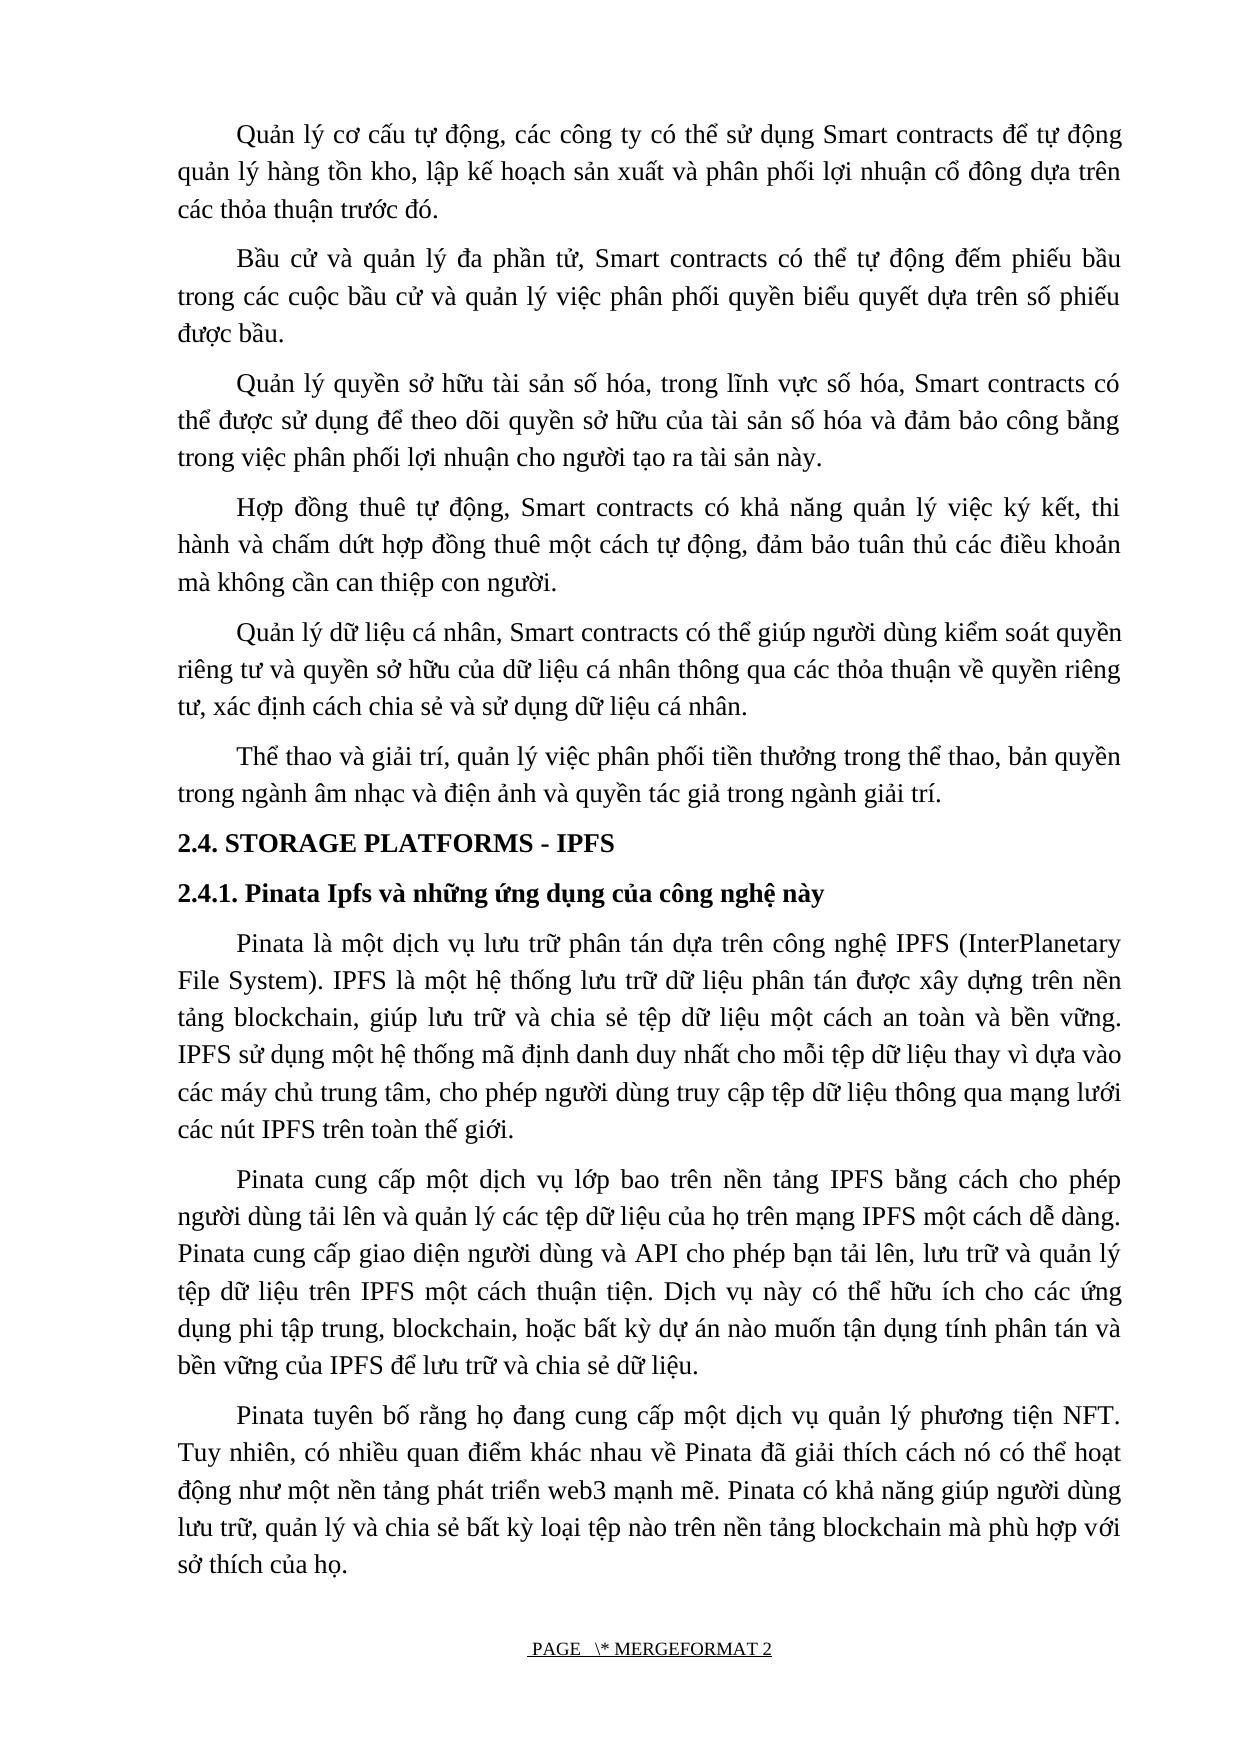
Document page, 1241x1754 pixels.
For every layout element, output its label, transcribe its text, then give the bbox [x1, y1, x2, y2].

list Quản lý cơ cấu tự động, các công ty có thể sử dụng Smart contracts để tự động quản lý hàng tồn kho, lập kế hoạch sản xuất và phân phối lợi nhuận cổ đông dựa trên các thỏa thuận trước đó. [177, 118, 1122, 224]
list Pinata là một dịch vụ lưu trữ phân tán dựa trên công nghệ IPFS (InterPlanetary File System). IPFS là một hệ thống lưu trữ dữ liệu phân tán được xây dựng trên nền tảng blockchain, giúp lưu trữ và chia sẻ tệp dữ liệu một cách an toàn và bền vững. IPFS sử dụng một hệ thống mã định danh duy nhất cho mỗi tệp dữ liệu thay vì dựa vào các máy chủ trung tâm, cho phép người dùng truy cập tệp dữ liệu thông qua mạng lưới các nút IPFS trên toàn thế giới. [177, 927, 1122, 1144]
list Quản lý quyền sở hữu tài sản số hóa, trong lĩnh vực số hóa, Smart contracts có thể được sử dụng để theo dõi quyền sở hữu của tài sản số hóa và đảm bảo công bằng trong việc phân phối lợi nhuận cho người tạo ra tài sản này. [177, 367, 1122, 473]
list Pinata tuyên bố rằng họ đang cung cấp một dịch vụ quản lý phương tiện NFT. Tuy nhiên, có nhiều quan điểm khác nhau về Pinata đã giải thích cách nó có thể hoạt động như một nền tảng phát triển web3 mạnh mẽ. Pinata có khả năng giúp người dùng lưu trữ, quản lý và chia sẻ bất kỳ loại tệp nào trên nền tảng blockchain mà phù hợp với sở thích của họ. [177, 1399, 1122, 1579]
list Bầu cử và quản lý đa phần tử, Smart contracts có thể tự động đếm phiếu bầu trong các cuộc bầu cử và quản lý việc phân phối quyền biểu quyết dựa trên số phiếu được bầu. [177, 242, 1122, 348]
subtitle 2.4. STORAGE PLATFORMS - IPFS [177, 827, 1122, 858]
list Quản lý dữ liệu cá nhân, Smart contracts có thể giúp người dùng kiểm soát quyền riêng tư và quyền sở hữu của dữ liệu cá nhân thông qua các thỏa thuận về quyền riêng tư, xác định cách chia sẻ và sử dụng dữ liệu cá nhân. [177, 616, 1122, 721]
list Thể thao và giải trí, quản lý việc phân phối tiền thưởng trong thể thao, bản quyền trong ngành âm nhạc và điện ảnh và quyền tác giả trong ngành giải trí. [177, 740, 1122, 808]
subtitle 2.4.1. Pinata Ipfs và những ứng dụng của công nghệ này [177, 877, 1122, 908]
list Pinata cung cấp một dịch vụ lớp bao trên nền tảng IPFS bằng cách cho phép người dùng tải lên và quản lý các tệp dữ liệu của họ trên mạng IPFS một cách dễ dàng. Pinata cung cấp giao diện người dùng và API cho phép bạn tải lên, lưu trữ và quản lý tệp dữ liệu trên IPFS một cách thuận tiện. Dịch vụ này có thể hữu ích cho các ứng dụng phi tập trung, blockchain, hoặc bất kỳ dự án nào muốn tận dụng tính phân tán và bền vững của IPFS để lưu trữ và chia sẻ dữ liệu. [177, 1163, 1122, 1381]
list Hợp đồng thuê tự động, Smart contracts có khả năng quản lý việc ký kết, thi hành và chấm dứt hợp đồng thuê một cách tự động, đảm bảo tuân thủ các điều khoản mà không cần can thiệp con người. [177, 491, 1122, 597]
